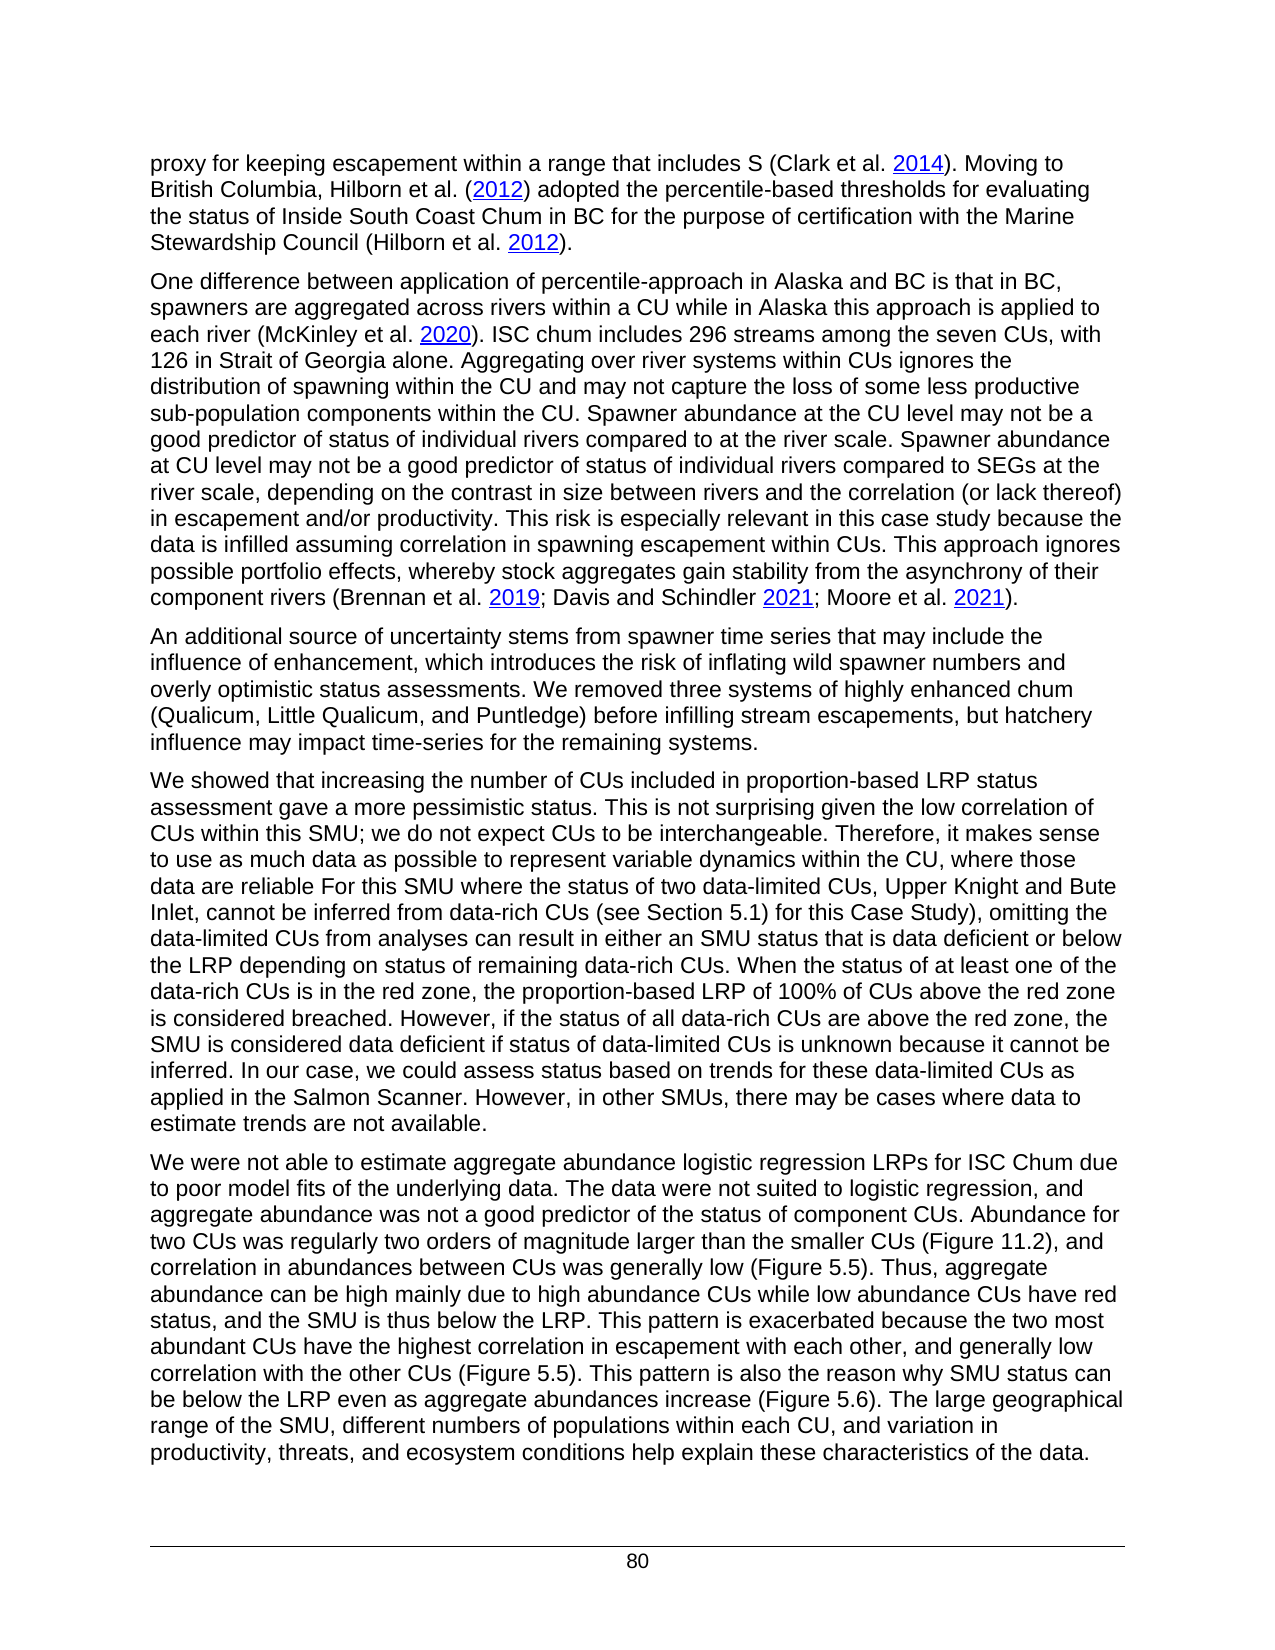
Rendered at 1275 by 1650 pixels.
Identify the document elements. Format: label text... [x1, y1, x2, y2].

text We showed that increasing the number of CUs included in proportion-based LRP status assessment gave a more pessimistic status. This is not surprising given the low correlation of CUs within this SMU; we do not expect CUs to be interchangeable. Therefore, it makes sense to use as much data as possible to represent variable dynamics within the CU, where those data are reliable For this SMU where the status of two data-limited CUs, Upper Knight and Bute Inlet, cannot be inferred from data-rich CUs (see Section 5.1) for this Case Study), omitting the data-limited CUs from analyses can result in either an SMU status that is data deficient or below the LRP depending on status of remaining data-rich CUs. When the status of at least one of the data-rich CUs is in the red zone, the proportion-based LRP of 100% of CUs above the red zone is considered breached. However, if the status of all data-rich CUs are above the red zone, the SMU is considered data deficient if status of data-limited CUs is unknown because it cannot be inferred. In our case, we could assess status based on trends for these data-limited CUs as applied in the Salmon Scanner. However, in other SMUs, there may be cases where data to estimate trends are not available. [150, 767, 1125, 1136]
text An additional source of uncertainty stems from spawner time series that may include the influence of enhancement, which introduces the risk of inflating wild spawner numbers and overly optimistic status assessments. We removed three systems of highly enhanced chum (Qualicum, Little Qualicum, and Puntledge) before infilling stream escapements, but hatchery influence may impact time-series for the remaining systems. [150, 623, 1125, 755]
text We were not able to estimate aggregate abundance logistic regression LRPs for ISC Chum due to poor model fits of the underlying data. The data were not suited to logistic regression, and aggregate abundance was not a good predictor of the status of component CUs. Abundance for two CUs was regularly two orders of magnitude larger than the smaller CUs (Figure 11.2), and correlation in abundances between CUs was generally low (Figure 5.5). Thus, aggregate abundance can be high mainly due to high abundance CUs while low abundance CUs have red status, and the SMU is thus below the LRP. This pattern is exacerbated because the two most abundant CUs have the highest correlation in escapement with each other, and generally low correlation with the other CUs (Figure 5.5). This pattern is also the reason why SMU status can be below the LRP even as aggregate abundances increase (Figure 5.6). The large geographical range of the SMU, different numbers of populations within each CU, and variation in productivity, threats, and ecosystem conditions help explain these characteristics of the data. [150, 1149, 1125, 1465]
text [150, 150, 1125, 255]
text One difference between application of percentile-approach in Alaska and BC is that in BC, spawners are aggregated across rivers within a CU while in Alaska this approach is applied to each river (McKinley et al. 2020). ISC chum includes 296 streams among the seven CUs, with 126 in Strait of Georgia alone. Aggregating over river systems within CUs ignores the distribution of spawning within the CU and may not capture the loss of some less productive sub-population components within the CU. Spawner abundance at the CU level may not be a good predictor of status of individual rivers compared to at the river scale. Spawner abundance at CU level may not be a good predictor of status of individual rivers compared to SEGs at the river scale, depending on the contrast in size between rivers and the correlation (or lack thereof) in escapement and/or productivity. This risk is especially relevant in this case study because the data is infilled assuming correlation in spawning escapement within CUs. This approach ignores possible portfolio effects, whereby stock aggregates gain stability from the asynchrony of their component rivers (Brennan et al. 2019; Davis and Schindler 2021; Moore et al. 2021). [150, 268, 1125, 611]
